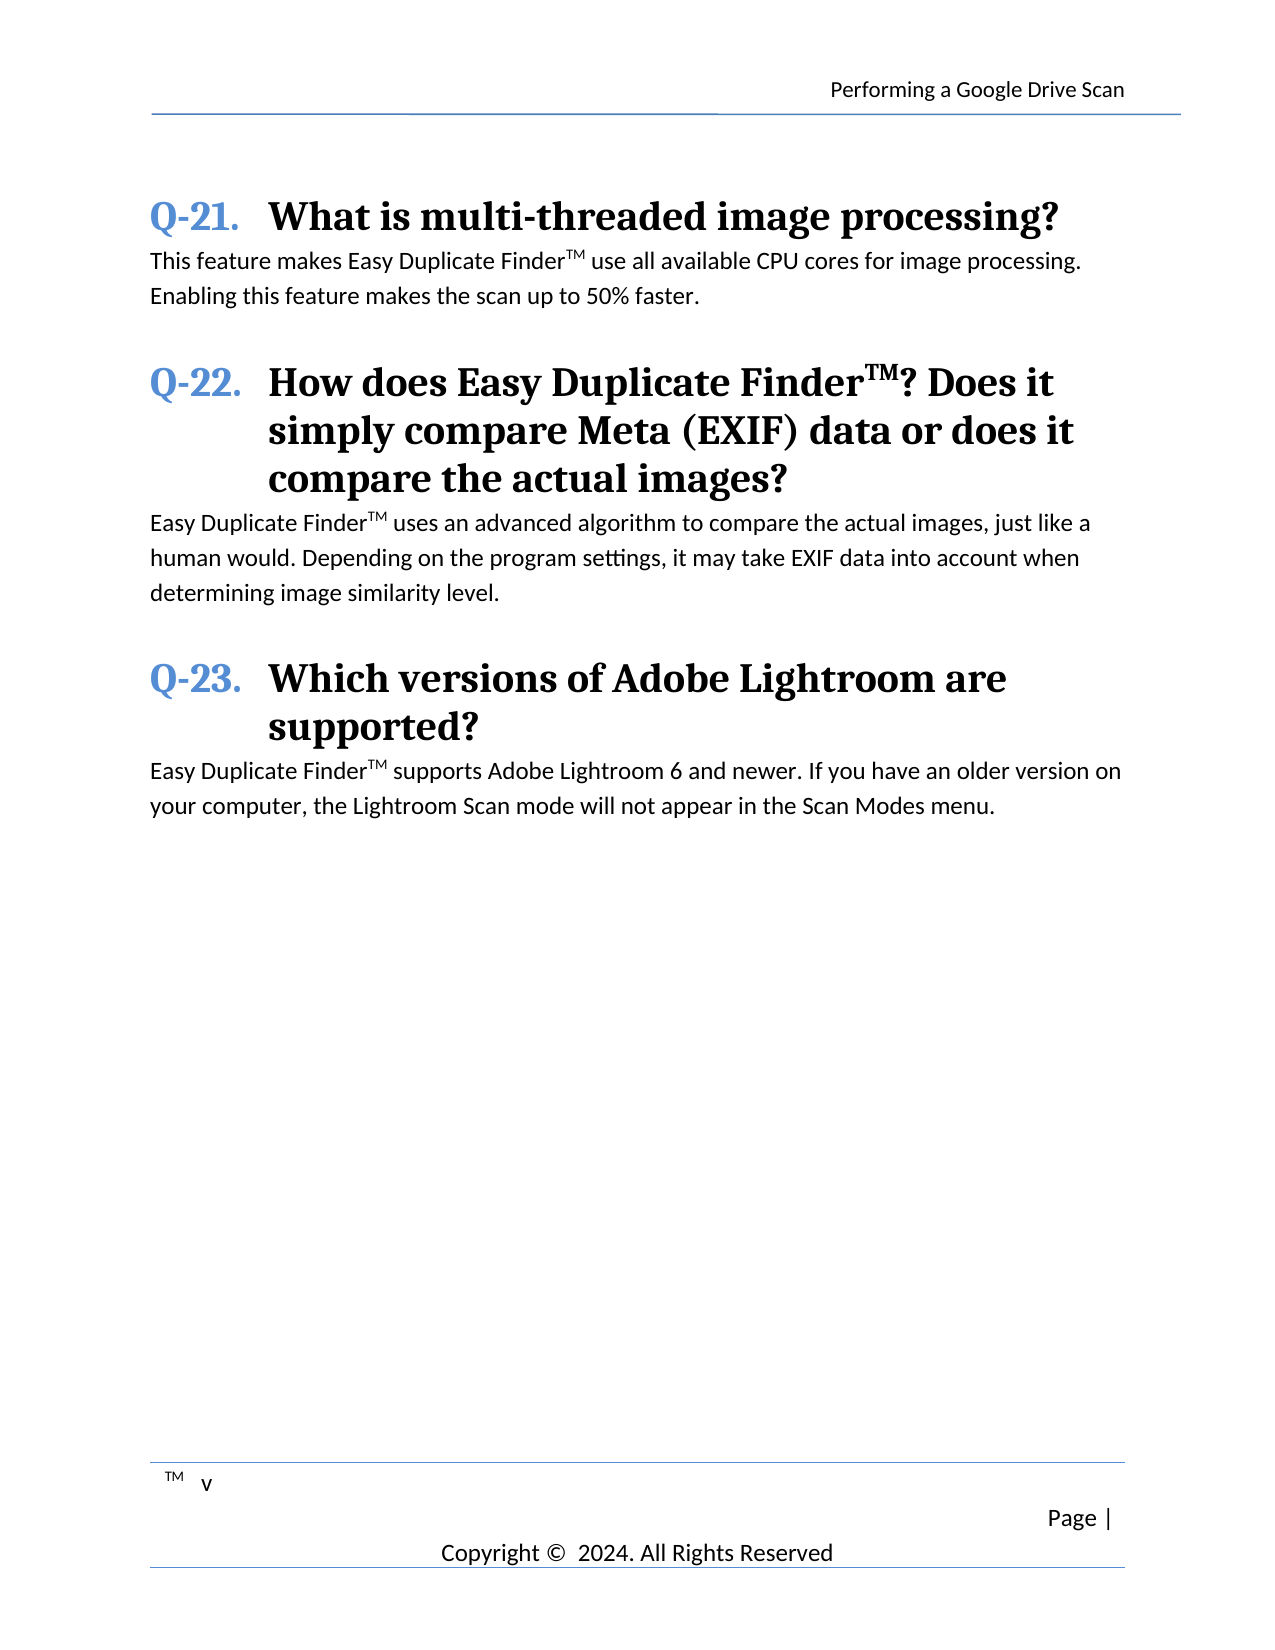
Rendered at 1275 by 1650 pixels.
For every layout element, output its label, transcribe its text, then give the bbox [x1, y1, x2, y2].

text Easy Duplicate FinderTM supports Adobe Lightroom 6 and newer. If you have an older version on your computer, the Lightroom Scan mode will not appear in the Scan Modes menu. [150, 755, 1125, 821]
text What is multi-threaded image processing? [150, 193, 1125, 241]
text This feature makes Easy Duplicate FinderTM use all available CPU cores for image processing. Enabling this feature makes the scan up to 50% faster. [150, 245, 1125, 311]
text Easy Duplicate FinderTM uses an advanced algorithm to compare the actual images, just like a human would. Depending on the program settings, it may take EXIF data into account when determining image similarity level. [150, 507, 1125, 607]
text How does Easy Duplicate FinderTM? Does it simply compare Meta (EXIF) data or does it compare the actual images? [150, 359, 1125, 502]
text Which versions of Adobe Lightroom are supported? [150, 655, 1125, 751]
